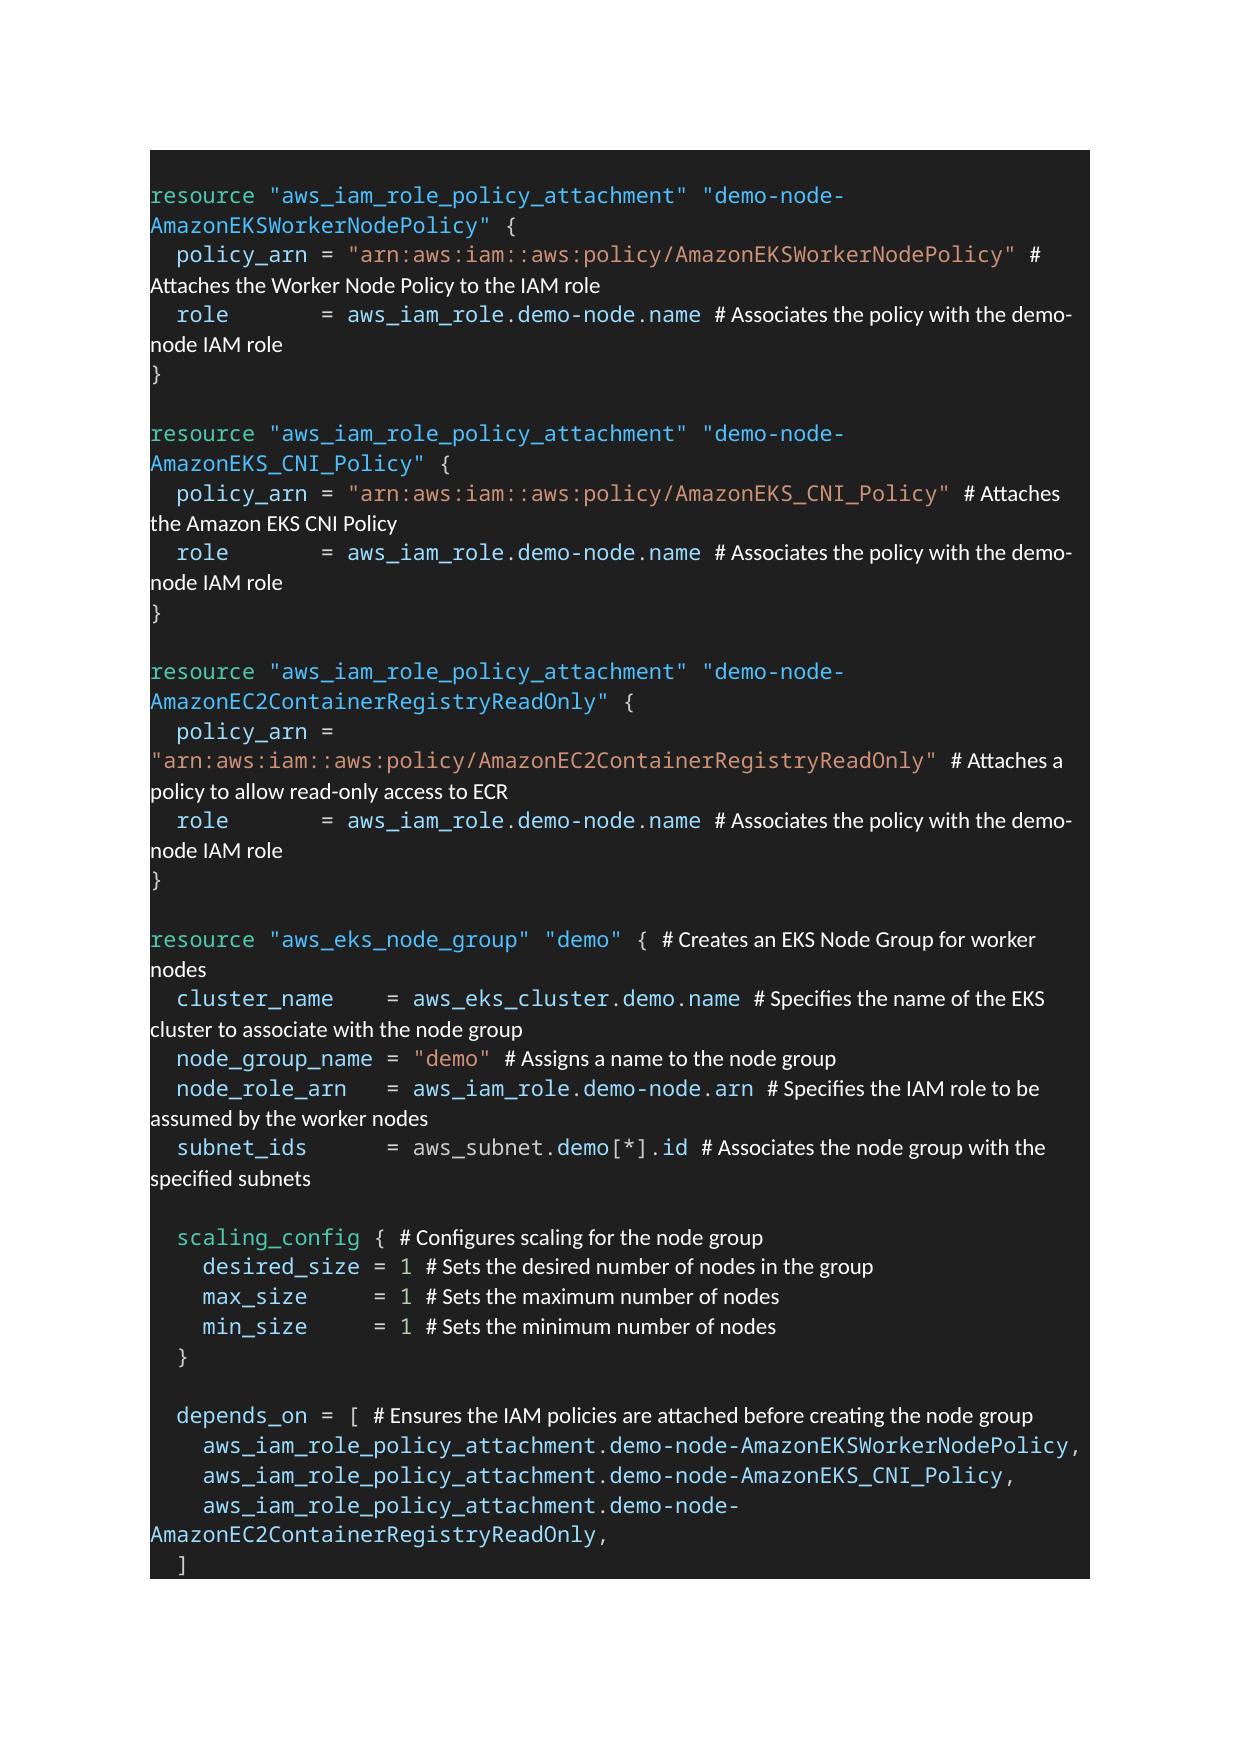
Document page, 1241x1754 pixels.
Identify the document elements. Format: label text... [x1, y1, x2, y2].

text } [150, 358, 1090, 388]
text aws_iam_role_policy_attachment.demo-node-AmazonEKSWorkerNodePolicy, [150, 1430, 1090, 1460]
text cluster_name = aws_eks_cluster.demo.name # Specifies the name of the EKS cluster to associate with the node group [150, 983, 1090, 1043]
text resource "aws_iam_role_policy_attachment" "demo-node-AmazonEC2ContainerRegistryReadOnly" { [150, 656, 1090, 716]
text policy_arn = "arn:aws:iam::aws:policy/AmazonEC2ContainerRegistryReadOnly" # Attaches a policy to allow read-only access to ECR [150, 716, 1090, 805]
text resource "aws_iam_role_policy_attachment" "demo-node-AmazonEKS_CNI_Policy" { [150, 418, 1090, 477]
text node_role_arn = aws_iam_role.demo-node.arn # Specifies the IAM role to be assumed by the worker nodes [150, 1073, 1090, 1132]
text node_group_name = "demo" # Assigns a name to the node group [150, 1043, 1090, 1073]
text min_size = 1 # Sets the minimum number of nodes [150, 1311, 1090, 1341]
text depends_on = [ # Ensures the IAM policies are attached before creating the node group [150, 1400, 1090, 1430]
text role = aws_iam_role.demo-node.name # Associates the policy with the demo-node IAM role [150, 299, 1090, 358]
text max_size = 1 # Sets the maximum number of nodes [150, 1281, 1090, 1311]
text resource "aws_eks_node_group" "demo" { # Creates an EKS Node Group for worker nodes [150, 924, 1090, 983]
text ] [150, 1549, 1090, 1579]
text subnet_ids = aws_subnet.demo[*].id # Associates the node group with the specified subnets [150, 1132, 1090, 1192]
text } [150, 864, 1090, 894]
text desired_size = 1 # Sets the desired number of nodes in the group [150, 1251, 1090, 1281]
text role = aws_iam_role.demo-node.name # Associates the policy with the demo-node IAM role [150, 805, 1090, 864]
text scaling_config { # Configures scaling for the node group [150, 1221, 1090, 1251]
text resource "aws_iam_role_policy_attachment" "demo-node-AmazonEKSWorkerNodePolicy" { [150, 180, 1090, 239]
text aws_iam_role_policy_attachment.demo-node-AmazonEKS_CNI_Policy, [150, 1460, 1090, 1489]
text policy_arn = "arn:aws:iam::aws:policy/AmazonEKS_CNI_Policy" # Attaches the Amazon EKS CNI Policy [150, 477, 1090, 537]
text aws_iam_role_policy_attachment.demo-node-AmazonEC2ContainerRegistryReadOnly, [150, 1489, 1090, 1549]
text role = aws_iam_role.demo-node.name # Associates the policy with the demo-node IAM role [150, 537, 1090, 596]
text } [150, 1341, 1090, 1370]
text policy_arn = "arn:aws:iam::aws:policy/AmazonEKSWorkerNodePolicy" # Attaches the Worker Node Policy to the IAM role [150, 239, 1090, 299]
text } [150, 596, 1090, 626]
